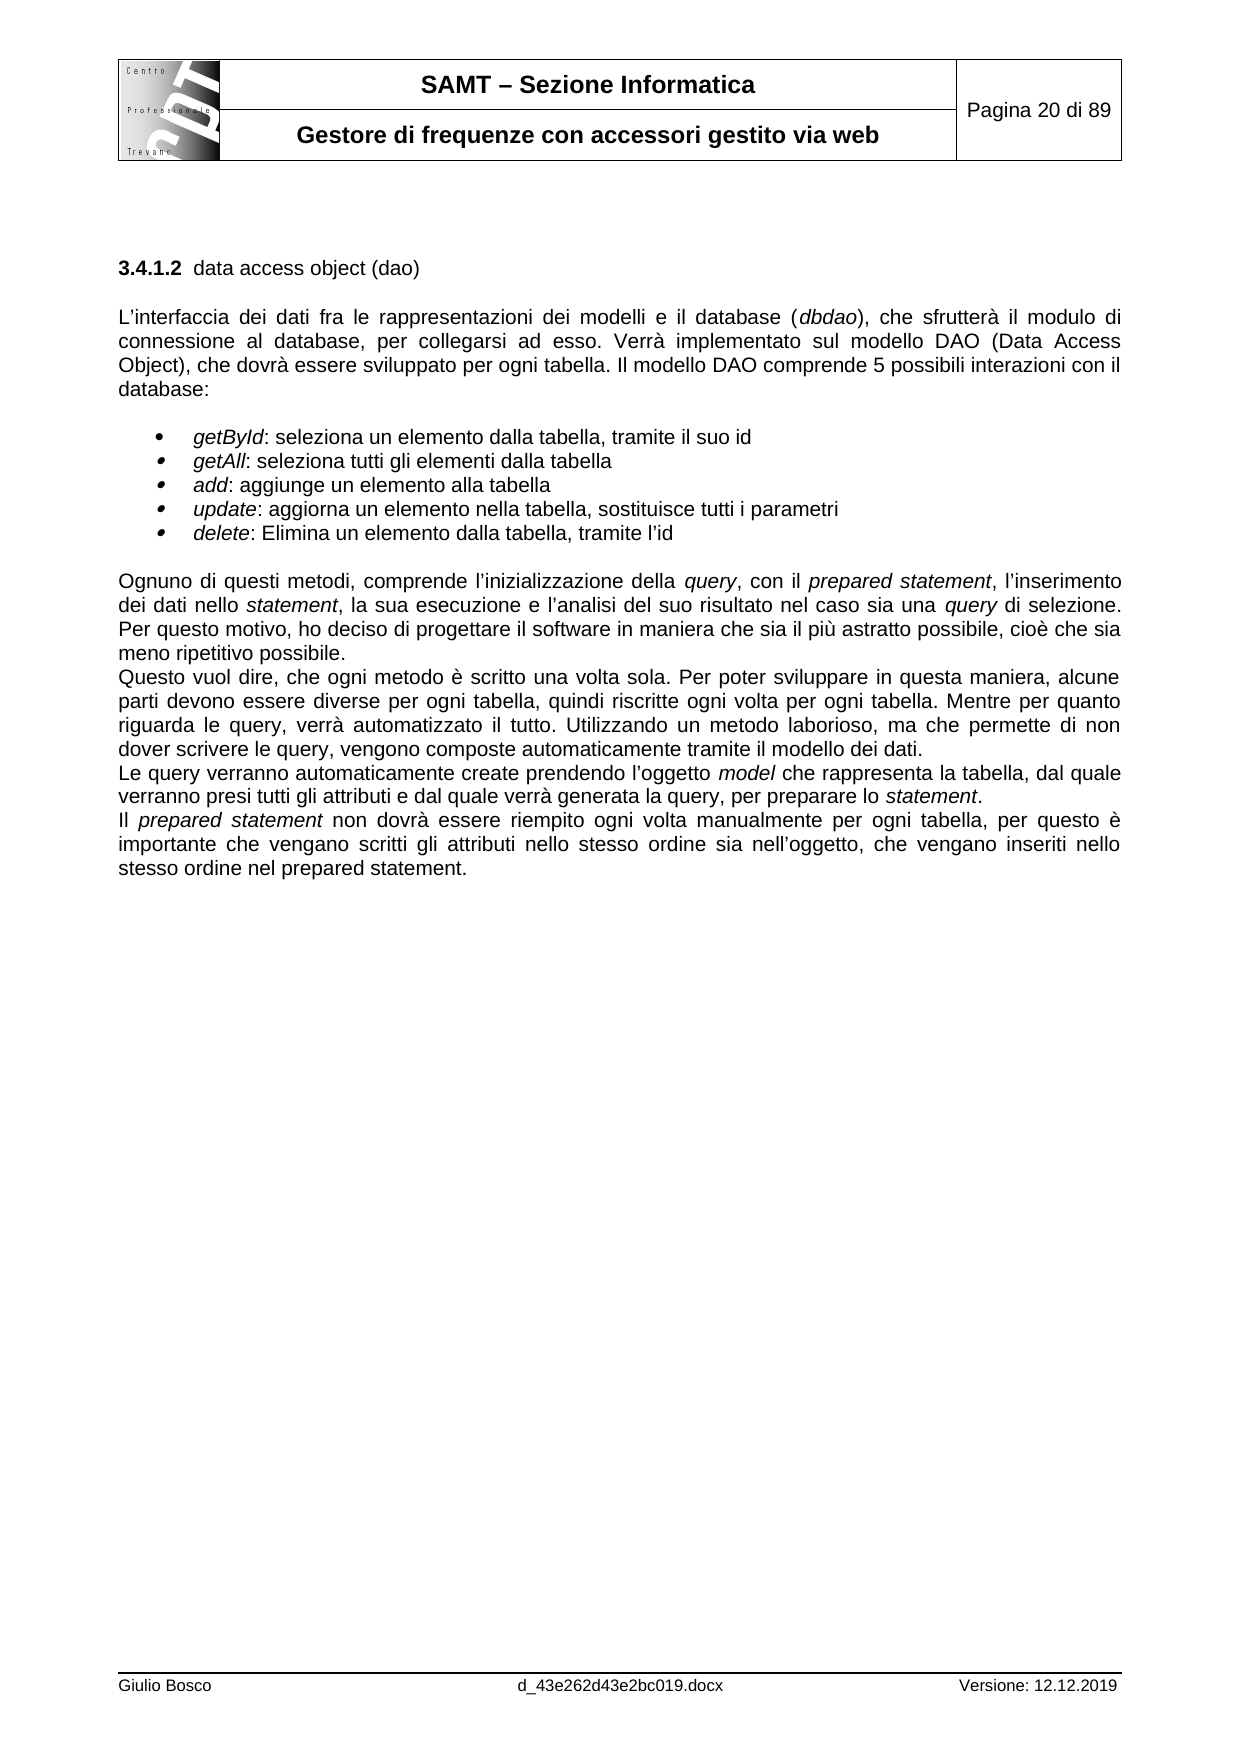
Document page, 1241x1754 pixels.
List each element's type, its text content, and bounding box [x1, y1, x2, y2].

text L’interfaccia dei dati fra le rappresentazioni dei modelli e il database (dbdao), che sfrutterà il modulo di connessione al database, per collegarsi ad esso. Verrà implementato sul modello DAO (Data Access Object), che dovrà essere sviluppato per ogni tabella. Il modello DAO comprende 5 possibili interazioni con il database: [118, 305, 1122, 401]
list getById: seleziona un elemento dalla tabella, tramite il suo id [156, 424, 1122, 448]
list update: aggiorna un elemento nella tabella, sostituisce tutti i parametri [156, 497, 1122, 521]
list add: aggiunge un elemento alla tabella [156, 473, 1122, 497]
text Ognuno di questi metodi, comprende l’inizializzazione della query, con il prepared statement, l’inserimento dei dati nello statement, la sua esecuzione e l’analisi del suo risultato nel caso sia una query di selezione. Per questo motivo, ho deciso di progettare il software in maniera che sia il più astratto possibile, cioè che sia meno ripetitivo possibile. [118, 569, 1122, 664]
list delete: Elimina un elemento dalla tabella, tramite l’id [156, 521, 1122, 545]
text Questo vuol dire, che ogni metodo è scritto una volta sola. Per poter sviluppare in questa maniera, alcune parti devono essere diverse per ogni tabella, quindi riscritte ogni volta per ogni tabella. Mentre per quanto riguarda le query, verrà automatizzato il tutto. Utilizzando un metodo laborioso, ma che permette di non dover scrivere le query, vengono composte automaticamente tramite il modello dei dati. [118, 664, 1122, 760]
text Le query verranno automaticamente create prendendo l’oggetto model che rappresenta la tabella, dal quale verranno presi tutti gli attributi e dal quale verrà generata la query, per preparare lo statement. [118, 760, 1122, 808]
text Il prepared statement non dovrà essere riempito ogni volta manualmente per ogni tabella, per questo è importante che vengano scritti gli attributi nello stesso ordine sia nell’oggetto, che vengano inseriti nello stesso ordine nel prepared statement. [118, 808, 1122, 880]
subtitle data access object (dao) [118, 256, 1122, 280]
picture [119, 60, 220, 160]
list getAll: seleziona tutti gli elementi dalla tabella [156, 448, 1122, 473]
